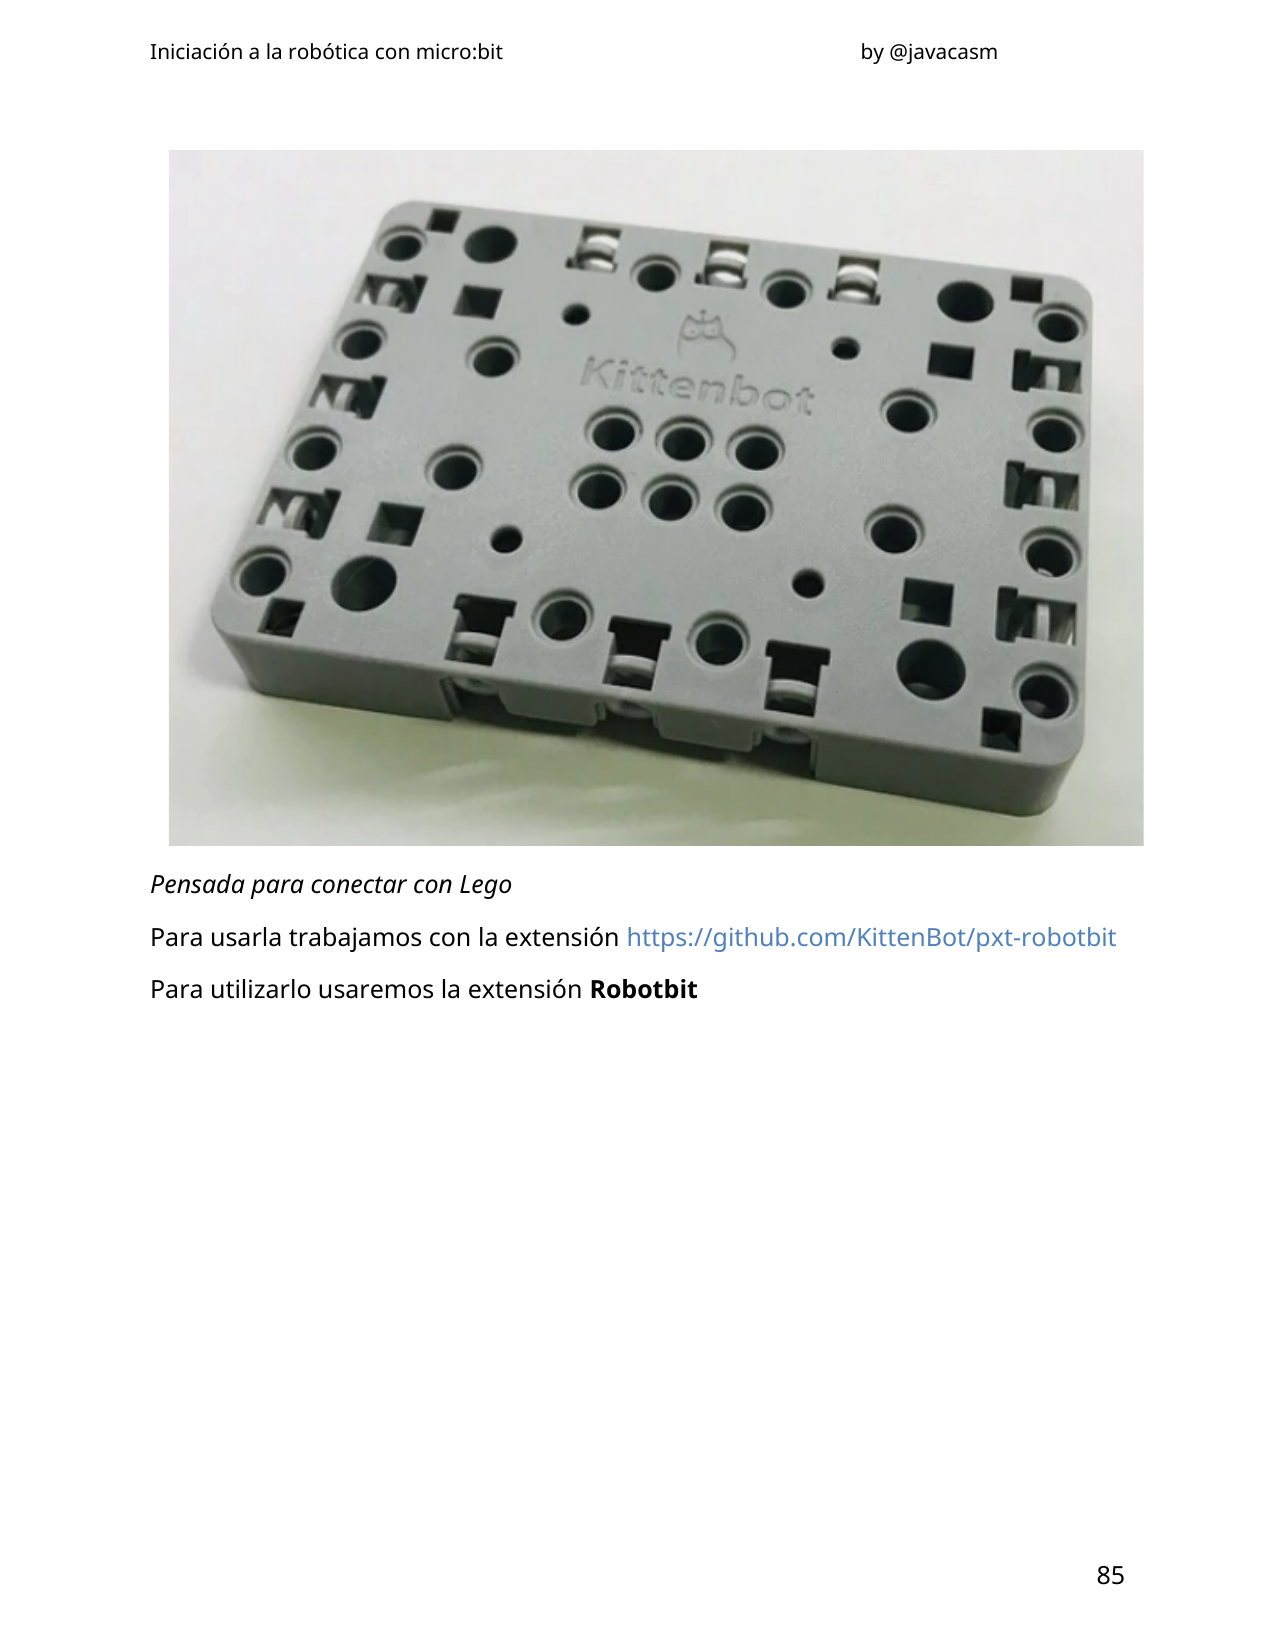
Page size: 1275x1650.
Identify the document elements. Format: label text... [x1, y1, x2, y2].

text Para usarla trabajamos con la extensión https://github.com/KittenBot/pxt-robotbit [150, 919, 1125, 953]
text Para utilizarlo usaremos la extensión Robotbit [150, 972, 1125, 1006]
text Pensada para conectar con Lego [150, 866, 1125, 900]
picture [168, 150, 1144, 846]
